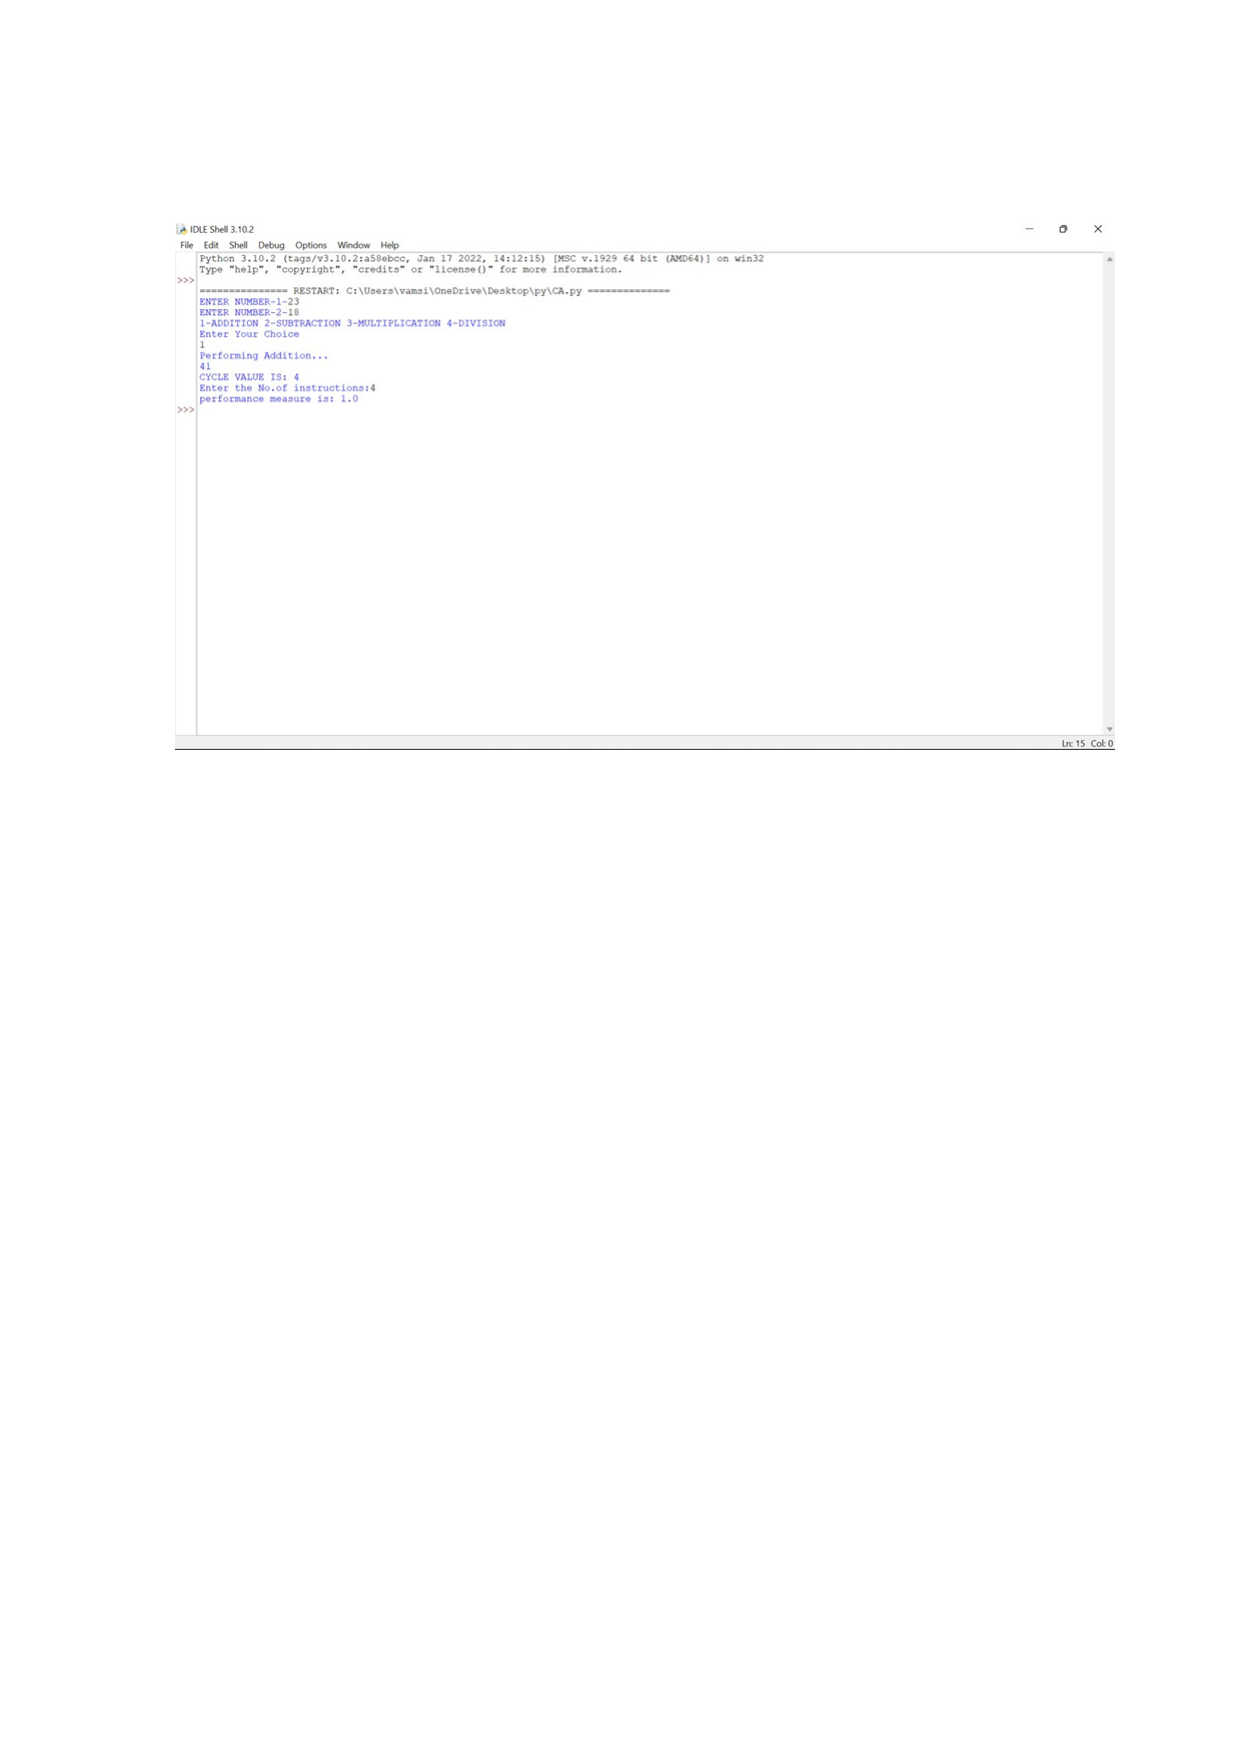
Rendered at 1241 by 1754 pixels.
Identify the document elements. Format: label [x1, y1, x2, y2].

picture [175, 223, 1115, 750]
